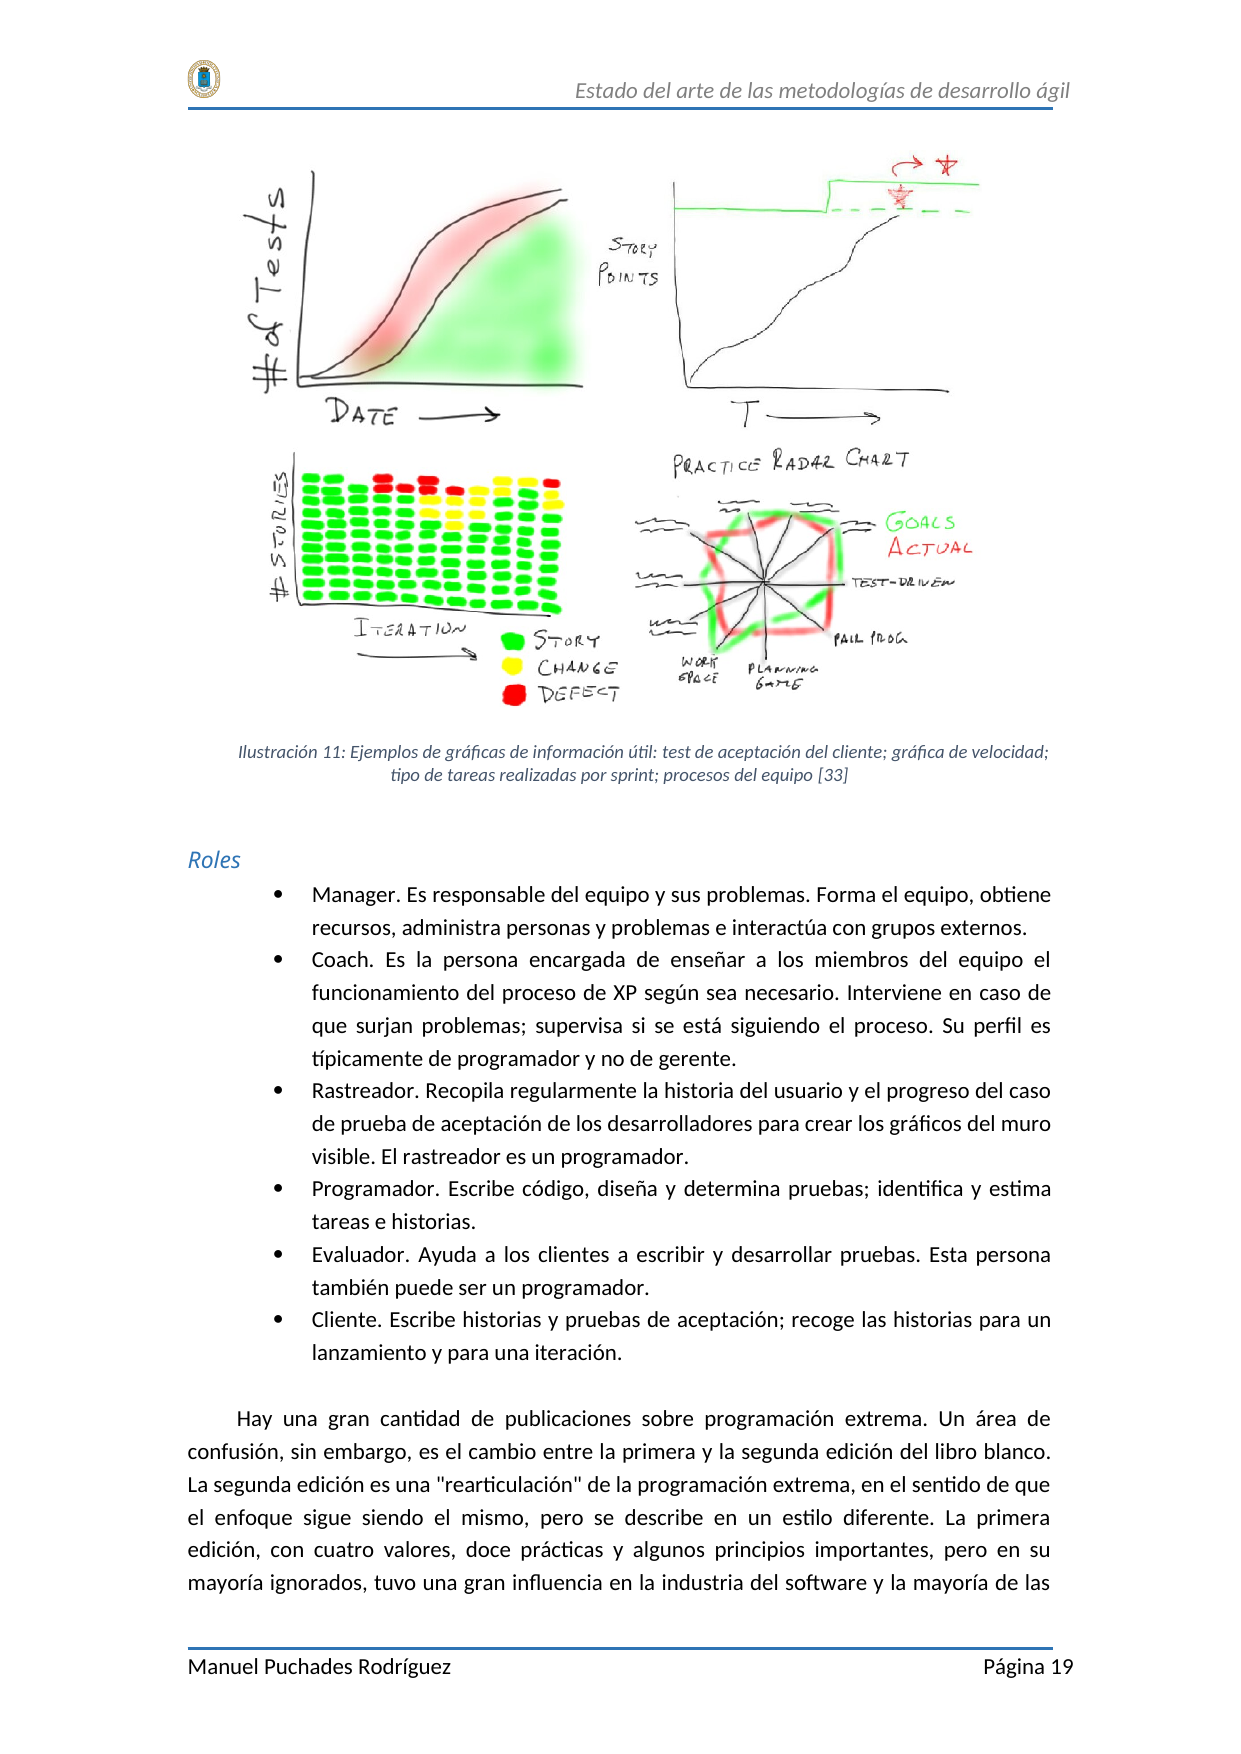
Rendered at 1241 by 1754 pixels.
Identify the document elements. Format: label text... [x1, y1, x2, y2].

list Manager. Es responsable del equipo y sus problemas. Forma el equipo, obtiene recursos, administra personas y problemas e interactúa con grupos externos. [274, 880, 1053, 941]
list Cliente. Escribe historias y pruebas de aceptación; recoge las historias para un lanzamiento y para una iteración. [274, 1305, 1053, 1366]
list Coach. Es la persona encargada de enseñar a los miembros del equipo el funcionamiento del proceso de XP según sea necesario. Interviene en caso de que surjan problemas; supervisa si se está siguiendo el proceso. Su perfil es típicamente de programador y no de gerente. [274, 946, 1053, 1072]
picture [187, 59, 221, 99]
list Evaluador. Ayuda a los clientes a escribir y desarrollar pruebas. Esta persona también puede ser un programador. [274, 1240, 1053, 1301]
list Programador. Escribe código, diseña y determina pruebas; identifica y estima tareas e historias. [274, 1174, 1053, 1235]
list Rastreador. Recopila regularmente la historia del usuario y el progreso del caso de prueba de aceptación de los desarrolladores para crear los gráficos del muro visible. El rastreador es un programador. [274, 1076, 1053, 1170]
text Ilustración 11: Ejemplos de gráficas de información útil: test de aceptación del cliente; gráfica de velocidad; tipo de tareas realizadas por sprint; procesos del equipo [187, 740, 1053, 786]
picture [237, 150, 1003, 735]
subtitle Roles [187, 843, 1053, 875]
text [187, 1404, 1053, 1596]
